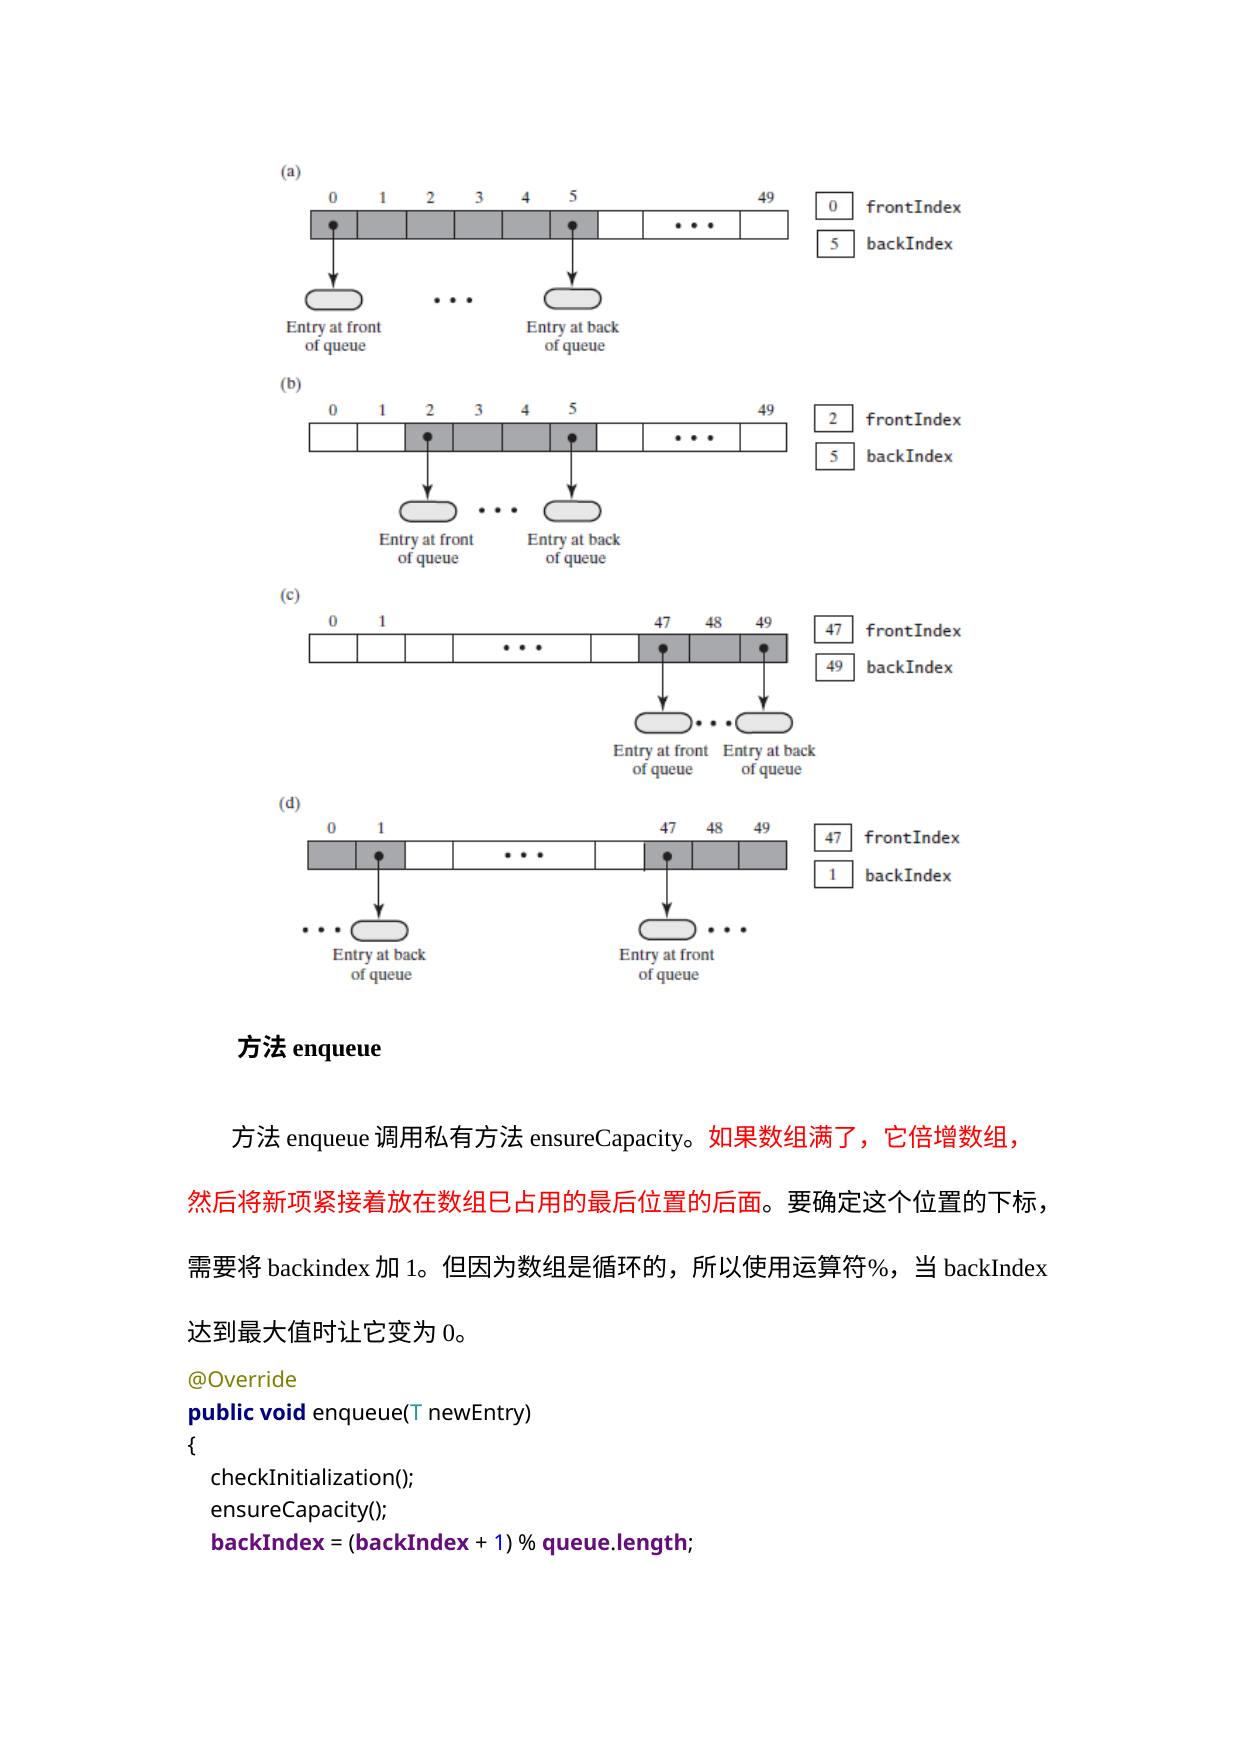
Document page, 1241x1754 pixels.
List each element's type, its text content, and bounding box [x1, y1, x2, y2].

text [187, 1363, 1053, 1558]
picture [278, 162, 962, 987]
subtitle 方法enqueue [187, 1013, 1053, 1078]
text 方法enqueue调用私有方法ensureCapacity。如果数组满了，它倍增数组，然后将新项紧接着放在数组巳占用的最后位置的后面。要确定这个位置的下标，需要将backindex加1。但因为数组是循环的，所以使用运算符%，当backIndex达到最大值时让它变为0。 [187, 1103, 1053, 1363]
